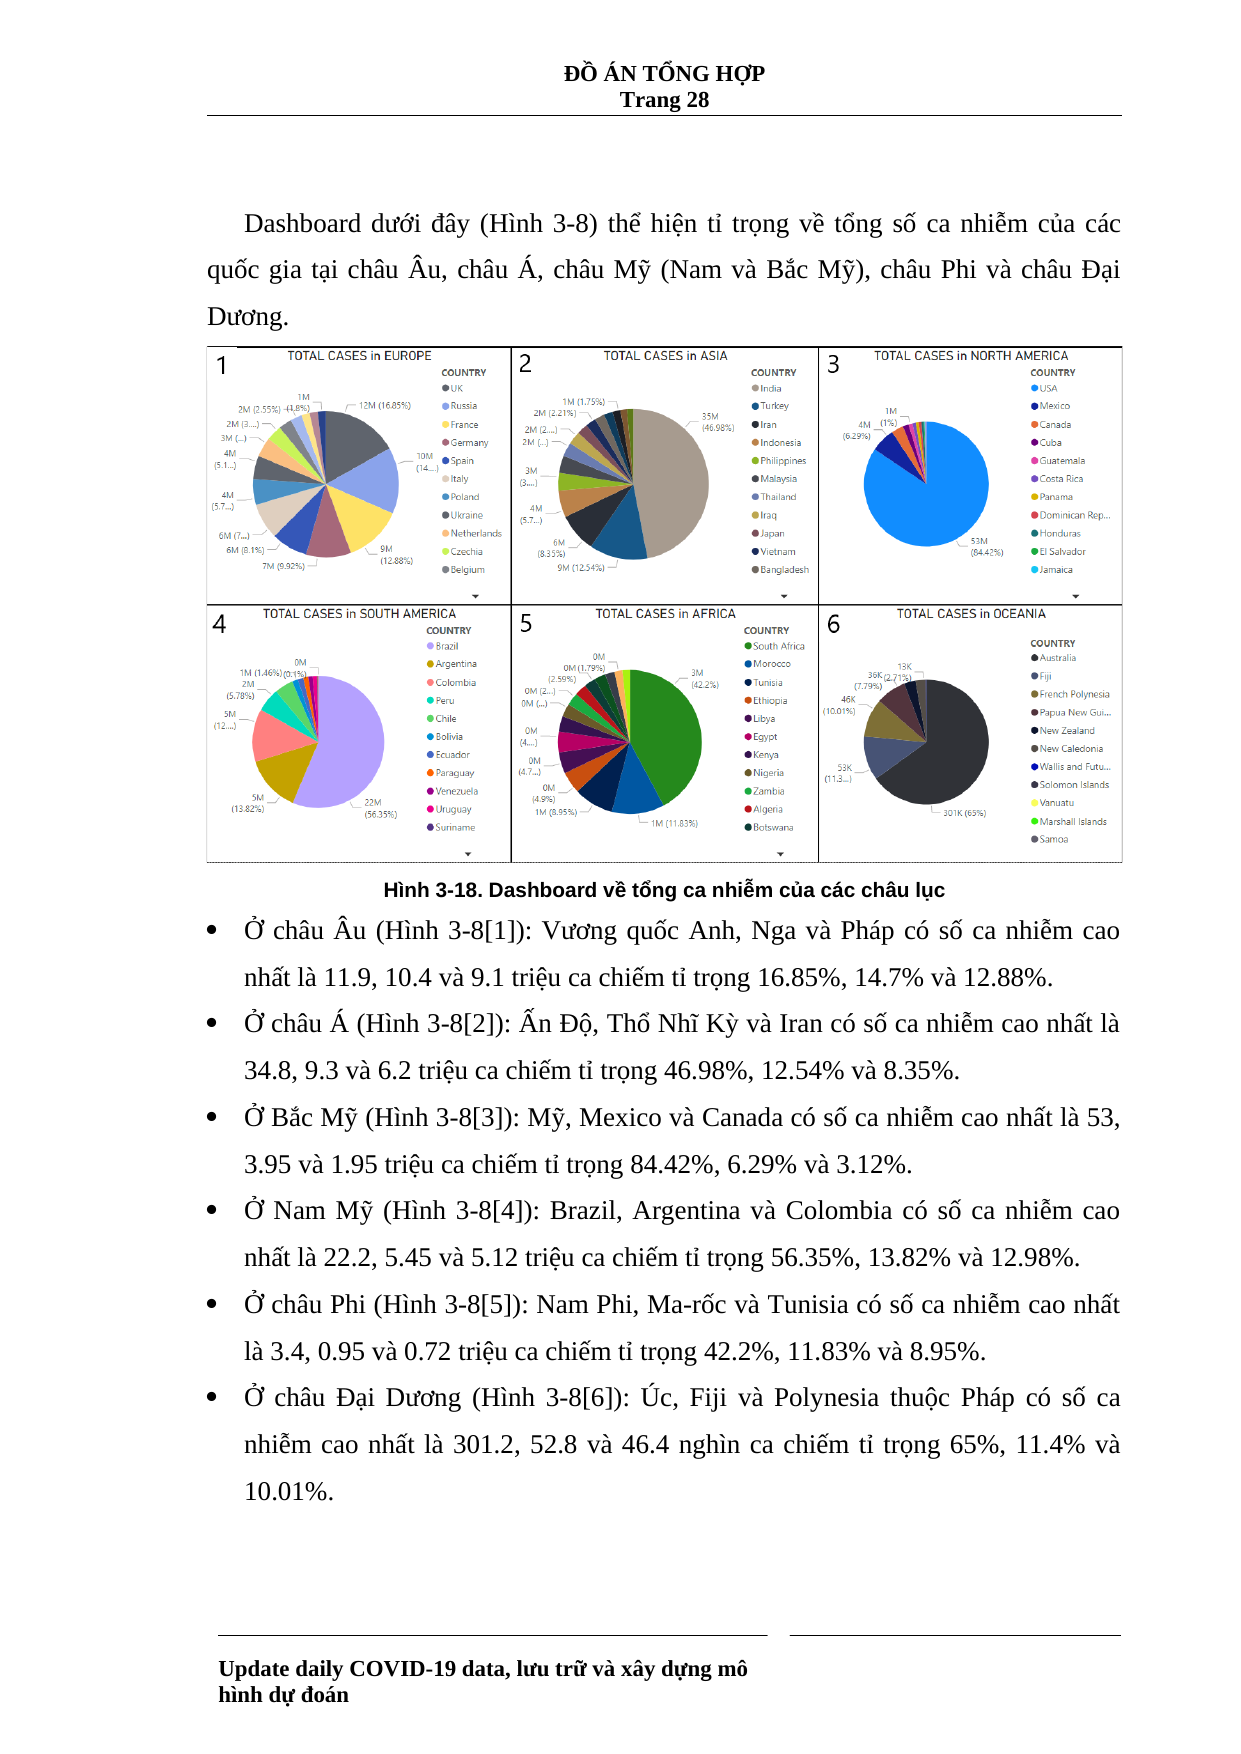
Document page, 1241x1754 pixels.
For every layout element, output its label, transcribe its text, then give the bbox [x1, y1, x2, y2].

picture [206, 346, 1123, 863]
list Ở Bắc Mỹ (Hình 3-8[3]): Mỹ, Mexico và Canada có số ca nhiễm cao nhất là 53, 3.95 và 1.95 triệu ca chiếm tỉ trọng 84.42%, 6.29% và 3.12%. [207, 1101, 1122, 1179]
list Ở Nam Mỹ (Hình 3-8[4]): Brazil, Argentina và Colombia có số ca nhiễm cao nhất là 22.2, 5.45 và 5.12 triệu ca chiếm tỉ trọng 56.35%, 13.82% và 12.98%. [207, 1194, 1122, 1272]
list Ở châu Âu (Hình 3-8[1]): Vương quốc Anh, Nga và Pháp có số ca nhiễm cao nhất là 11.9, 10.4 và 9.1 triệu ca chiếm tỉ trọng 16.85%, 14.7% và 12.88%. [207, 914, 1122, 992]
list Ở châu Phi (Hình 3-8[5]): Nam Phi, Ma-rốc và Tunisia có số ca nhiễm cao nhất là 3.4, 0.95 và 0.72 triệu ca chiếm tỉ trọng 42.2%, 11.83% và 8.95%. [207, 1288, 1122, 1366]
list Ở châu Á (Hình 3-8[2]): Ấn Độ, Thổ Nhĩ Kỳ và Iran có số ca nhiễm cao nhất là 34.8, 9.3 và 6.2 triệu ca chiếm tỉ trọng 46.98%, 12.54% và 8.35%. [207, 1007, 1122, 1085]
list Ở châu Đại Dương (Hình 3-8[6]): Úc, Fiji và Polynesia thuộc Pháp có số ca nhiễm cao nhất là 301.2, 52.8 và 46.4 nghìn ca chiếm tỉ trọng 65%, 11.4% và 10.01%. [207, 1381, 1122, 1506]
text Dashboard dưới đây (Hình 3-8) thể hiện tỉ trọng về tổng số ca nhiễm của các quốc gia tại châu Âu, châu Á, châu Mỹ (Nam và Bắc Mỹ), châu Phi và châu Đại Dương. [207, 207, 1122, 331]
